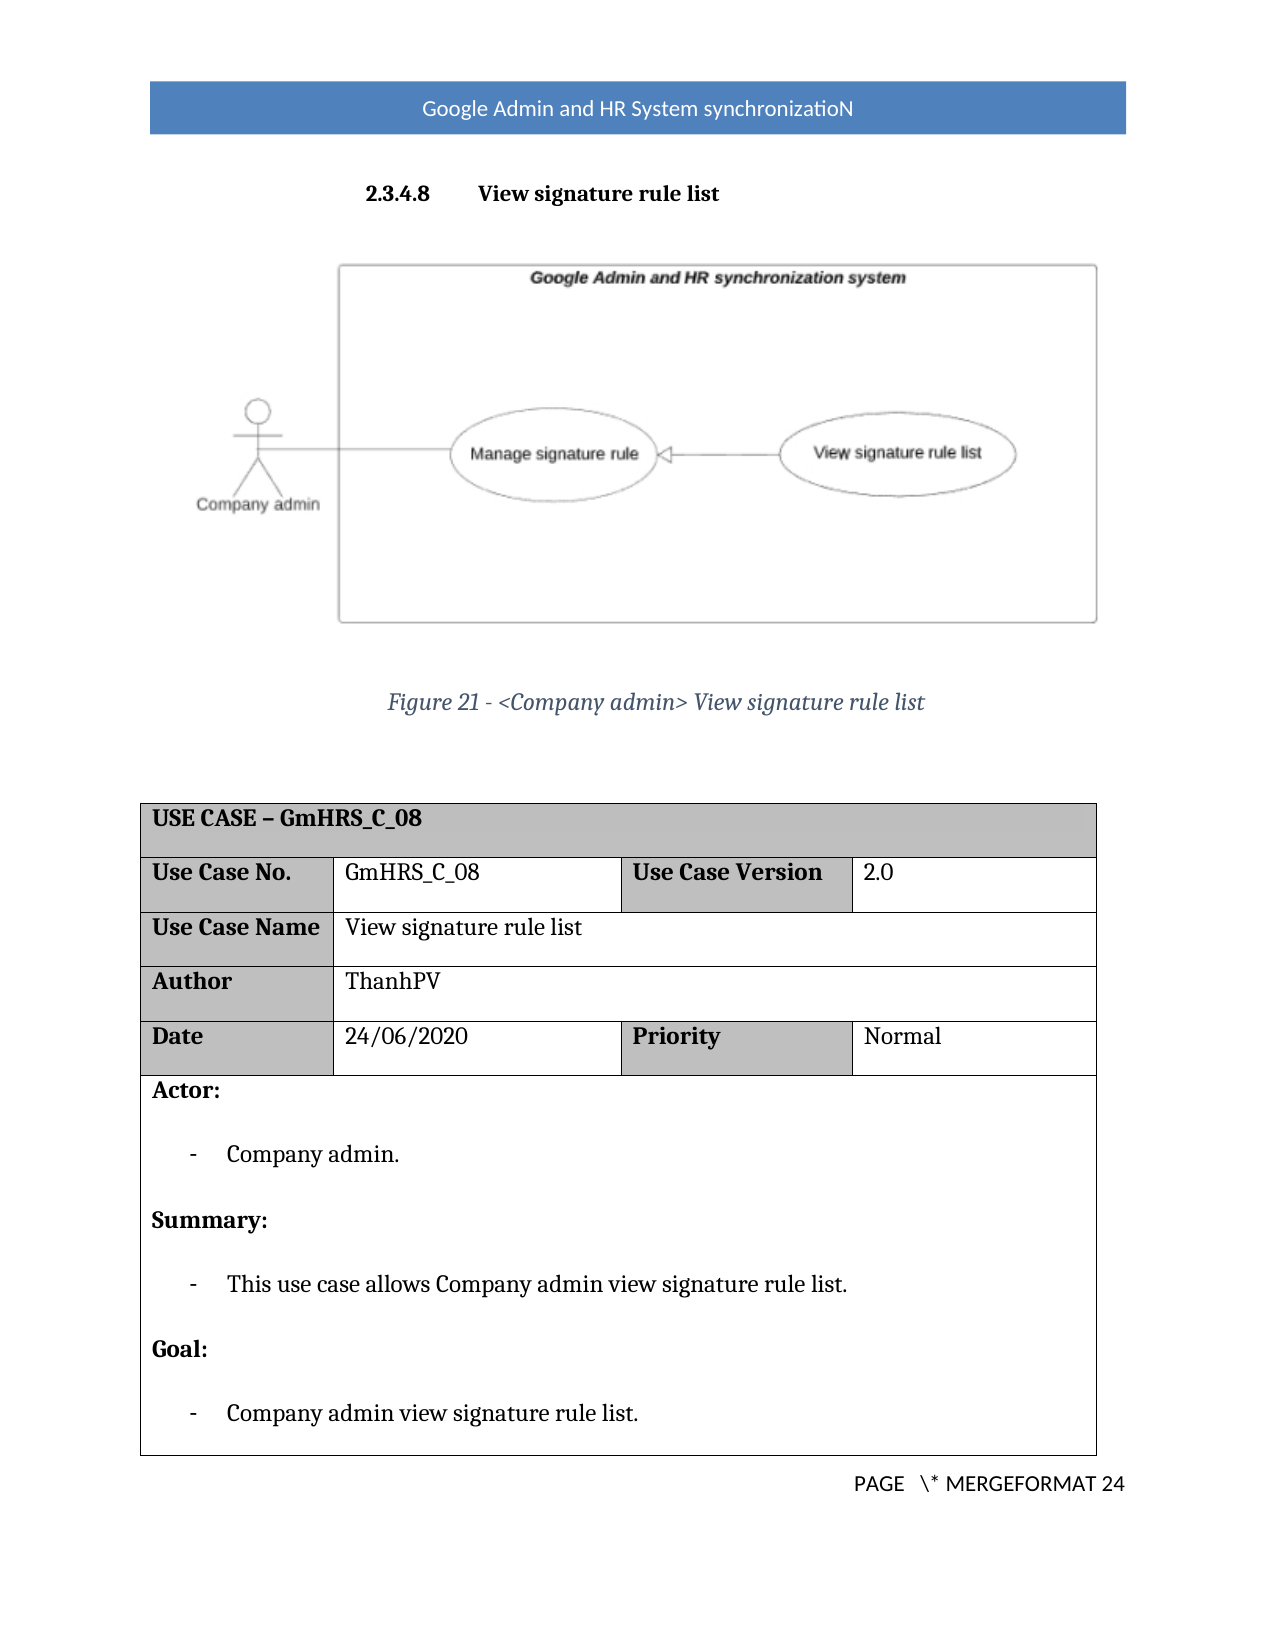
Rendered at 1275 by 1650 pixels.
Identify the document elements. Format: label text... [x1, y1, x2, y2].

text Figure 21 - <Company admin> View signature rule list [187, 687, 1125, 716]
picture [187, 240, 1129, 655]
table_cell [141, 1076, 1096, 1455]
table_cell Normal [853, 1022, 1096, 1075]
table_cell Priority [622, 1022, 852, 1075]
table_cell 2.0 [853, 858, 1096, 912]
table_cell Use Case No. [141, 858, 333, 912]
table_header USE CASE – GmHRS_C_08 [141, 804, 1096, 857]
table_cell GmHRS_C_08 [334, 858, 621, 912]
table_cell Author [141, 967, 333, 1021]
table_cell ThanhPV [334, 967, 1096, 1021]
subtitle View signature rule list [366, 181, 1125, 207]
table_cell 24/06/2020 [334, 1022, 621, 1075]
table_cell View signature rule list [334, 913, 1096, 966]
table_cell Use Case Name [141, 913, 333, 966]
table_cell Date [141, 1022, 333, 1075]
table_cell Use Case Version [622, 858, 852, 912]
